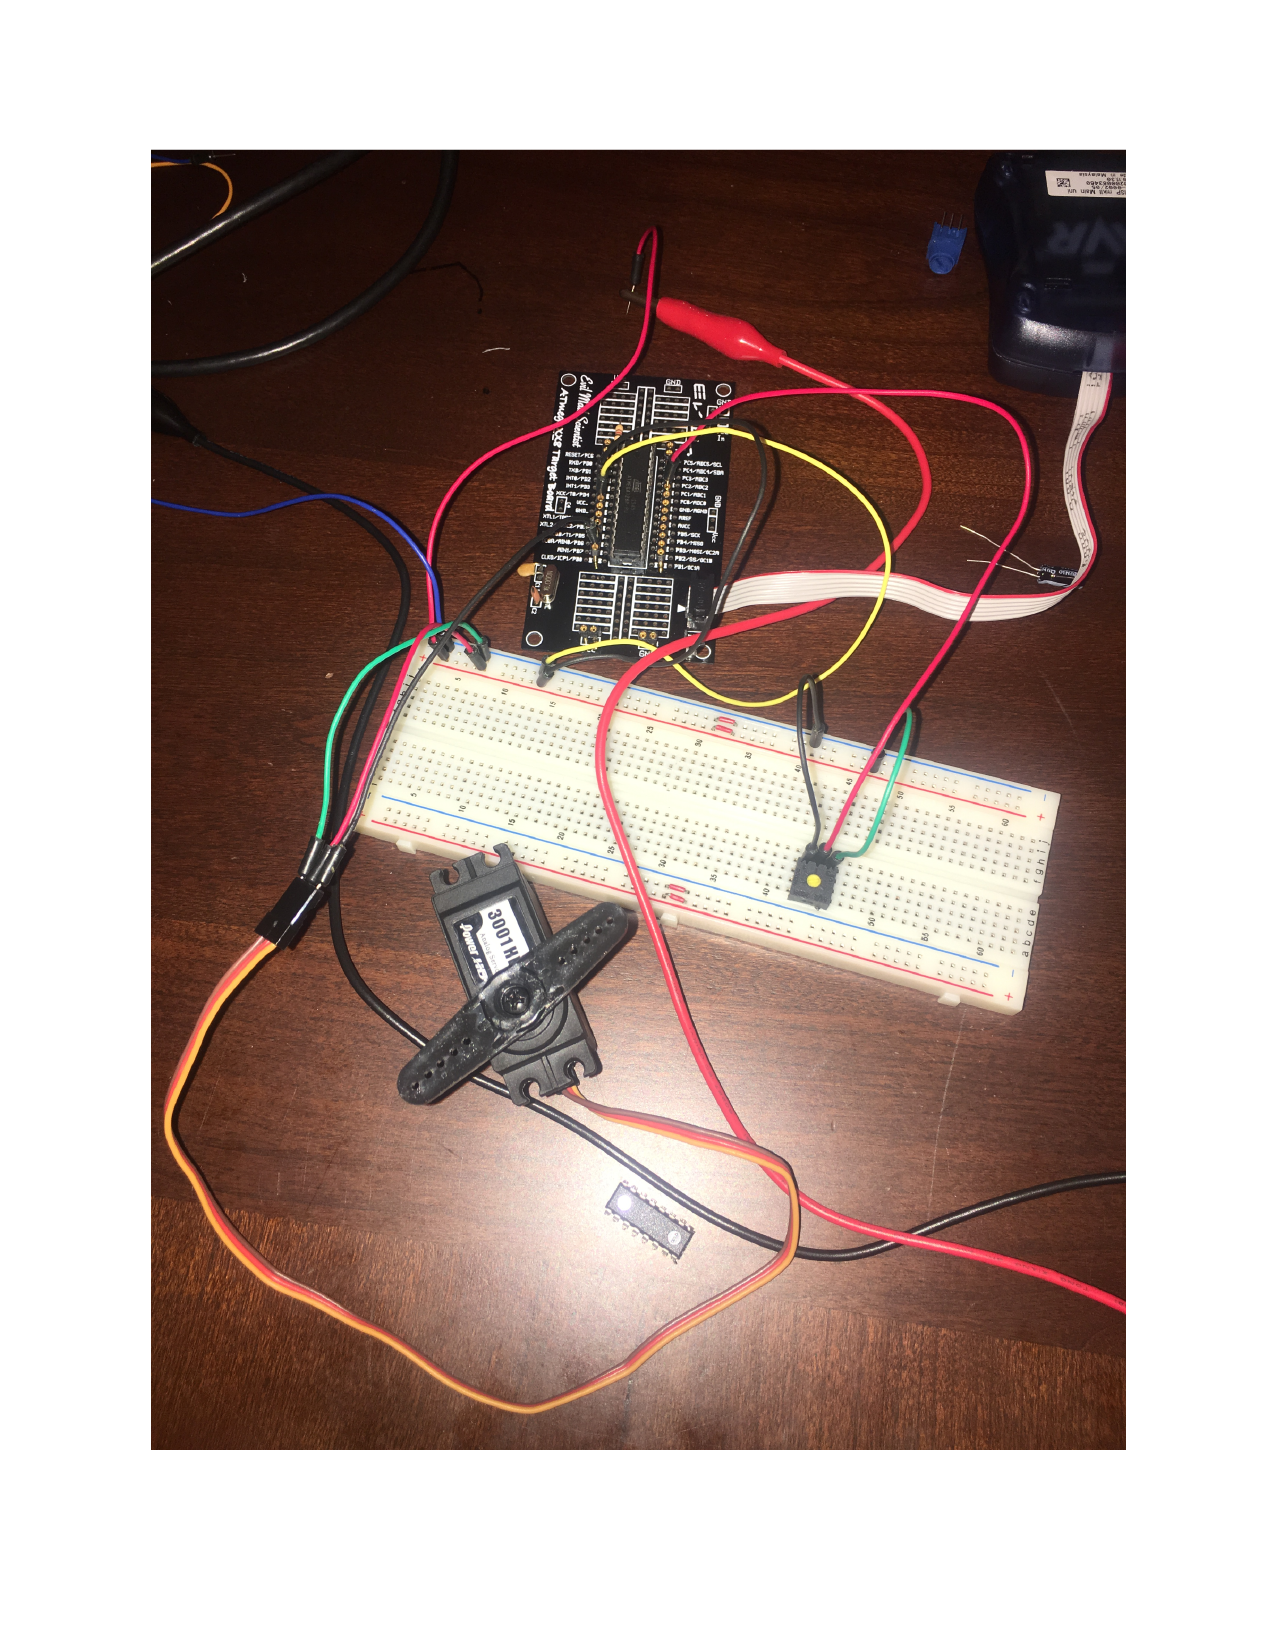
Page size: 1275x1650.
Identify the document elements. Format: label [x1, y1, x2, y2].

picture [152, 151, 1126, 1448]
